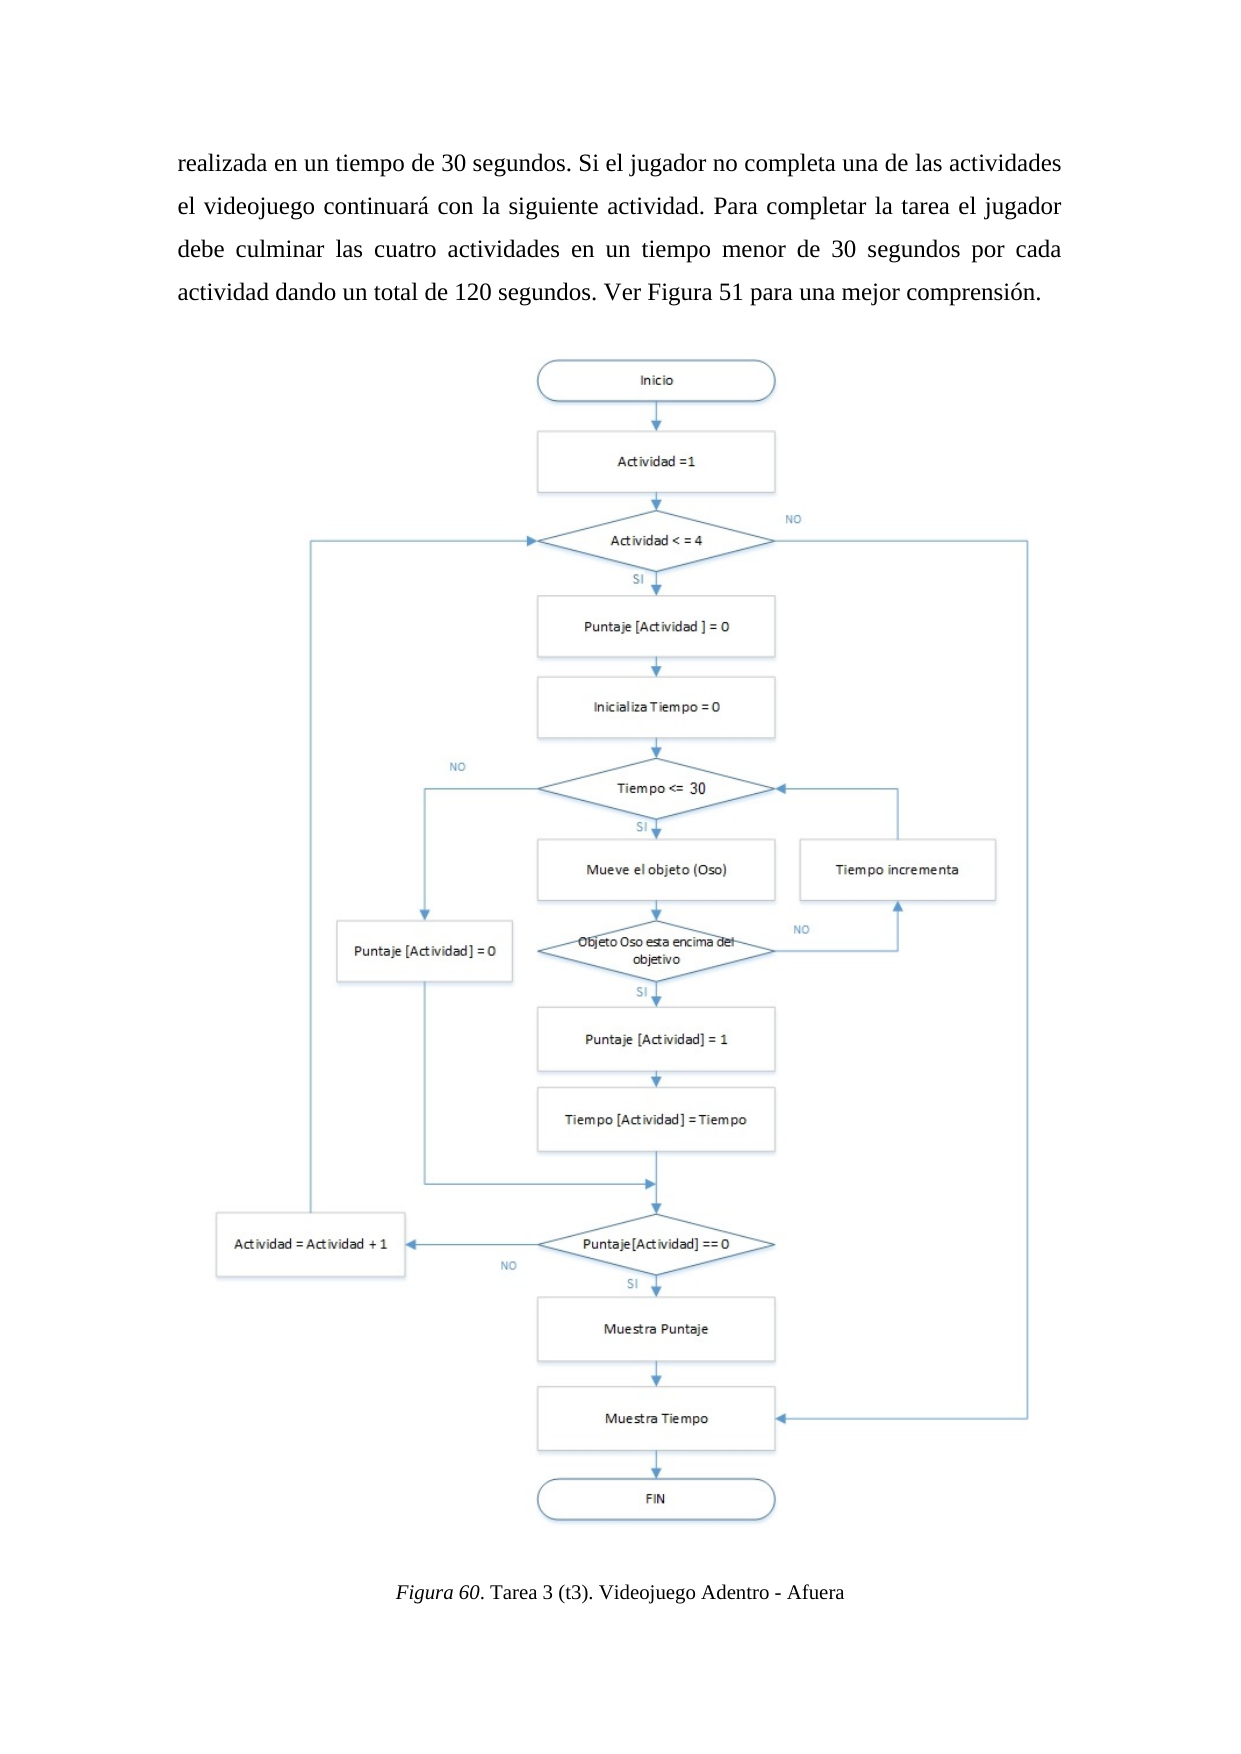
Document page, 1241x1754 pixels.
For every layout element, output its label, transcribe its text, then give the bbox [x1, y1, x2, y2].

picture [211, 357, 1029, 1529]
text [177, 148, 1063, 306]
text Figura 60. Tarea 3 (t3). Videojuego Adentro - Afuera [177, 1580, 1063, 1604]
